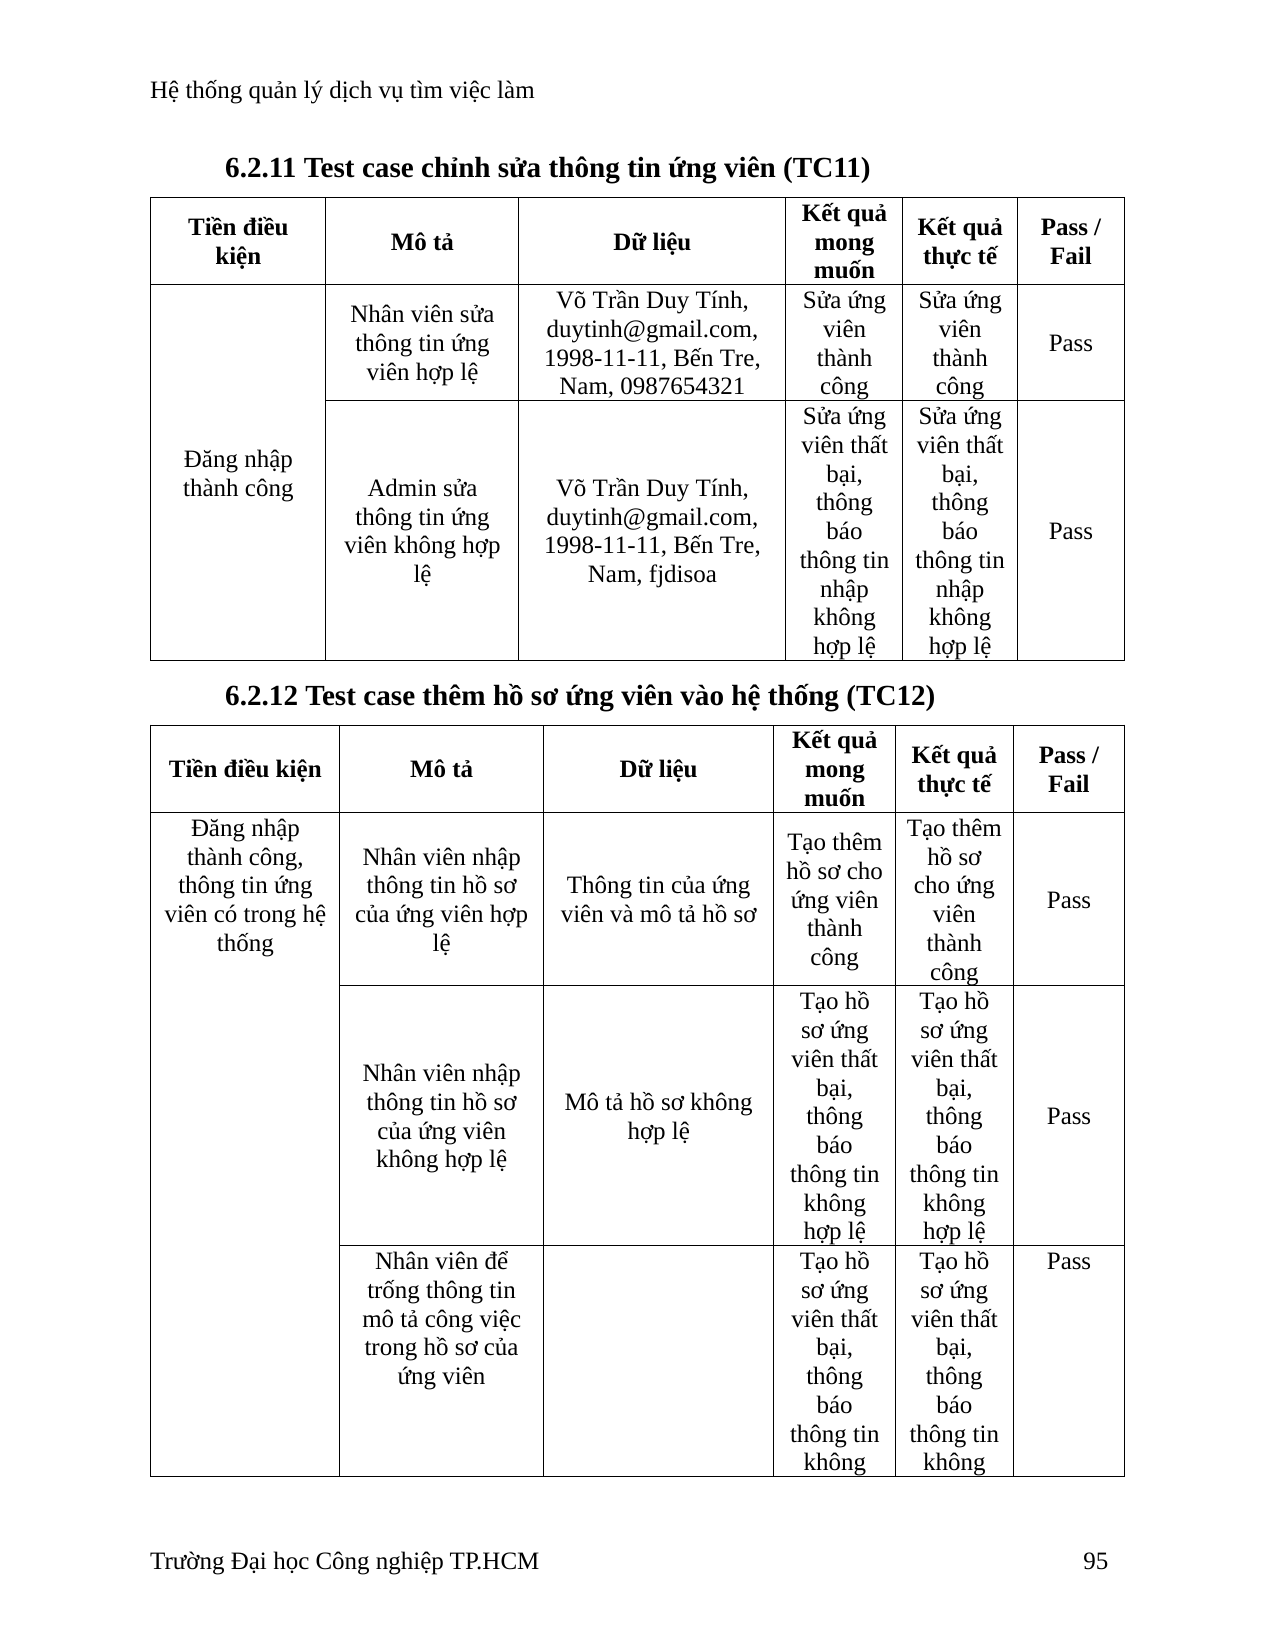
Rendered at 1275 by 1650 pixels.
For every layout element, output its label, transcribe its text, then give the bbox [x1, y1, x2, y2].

table_cell Sửa ứng viên thất bại, thông báo thông tin nhập không hợp lệ [903, 401, 1017, 660]
table_header Mô tả [326, 198, 518, 284]
table_header Tiền điều kiện [151, 726, 339, 812]
table_cell Pass [1014, 1246, 1124, 1476]
table_cell [544, 1246, 773, 1476]
table_header Pass / Fail [1018, 198, 1124, 284]
table_cell Pass [1018, 285, 1124, 400]
table_cell Pass [1014, 986, 1124, 1245]
table_header Kết quả mong muốn [786, 198, 902, 284]
subtitle Test case thêm hồ sơ ứng viên vào hệ thống (TC12) [225, 678, 1125, 711]
table_cell Sửa ứng viên thất bại, thông báo thông tin nhập không hợp lệ [786, 401, 902, 660]
table_header Dữ liệu [544, 726, 773, 812]
table_cell Pass [1018, 401, 1124, 660]
table_header Pass / Fail [1014, 726, 1124, 812]
table_cell Đăng nhập thành công, thông tin ứng viên có trong hệ thống [151, 813, 339, 1476]
table_cell Sửa ứng viên thành công [786, 285, 902, 400]
table_cell Pass [1014, 813, 1124, 985]
table_cell Nhân viên sửa thông tin ứng viên hợp lệ [326, 285, 518, 400]
table_cell Võ Trần Duy Tính, duytinh@gmail.com, 1998-11-11, Bến Tre, Nam, fjdisoa [519, 401, 785, 660]
table_cell Tạo hồ sơ ứng viên thất bại, thông báo thông tin không hợp lệ [896, 986, 1013, 1245]
table_cell Tạo thêm hồ sơ cho ứng viên thành công [774, 813, 895, 985]
table_header Kết quả thực tế [896, 726, 1013, 812]
table_header Kết quả mong muốn [774, 726, 895, 812]
table_cell Mô tả hồ sơ không hợp lệ [544, 986, 773, 1245]
table_cell Tạo hồ sơ ứng viên thất bại, thông báo thông tin không hợp lệ [774, 986, 895, 1245]
table_cell Tạo thêm hồ sơ cho ứng viên thành công [896, 813, 1013, 985]
table_header Dữ liệu [519, 198, 785, 284]
table_cell Võ Trần Duy Tính, duytinh@gmail.com, 1998-11-11, Bến Tre, Nam, 0987654321 [519, 285, 785, 400]
table_header Mô tả [340, 726, 543, 812]
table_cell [896, 1246, 1013, 1476]
table_header Tiền điều kiện [151, 198, 325, 284]
table_header Kết quả thực tế [903, 198, 1017, 284]
table_cell Thông tin của ứng viên và mô tả hồ sơ [544, 813, 773, 985]
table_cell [340, 1246, 543, 1476]
subtitle Test case chỉnh sửa thông tin ứng viên (TC11) [225, 150, 1125, 183]
table_cell Admin sửa thông tin ứng viên không hợp lệ [326, 401, 518, 660]
table_cell Sửa ứng viên thành công [903, 285, 1017, 400]
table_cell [774, 1246, 895, 1476]
table_cell Nhân viên nhập thông tin hồ sơ của ứng viên hợp lệ [340, 813, 543, 985]
table_cell Nhân viên nhập thông tin hồ sơ của ứng viên không hợp lệ [340, 986, 543, 1245]
table_cell Đăng nhập thành công [151, 285, 325, 660]
